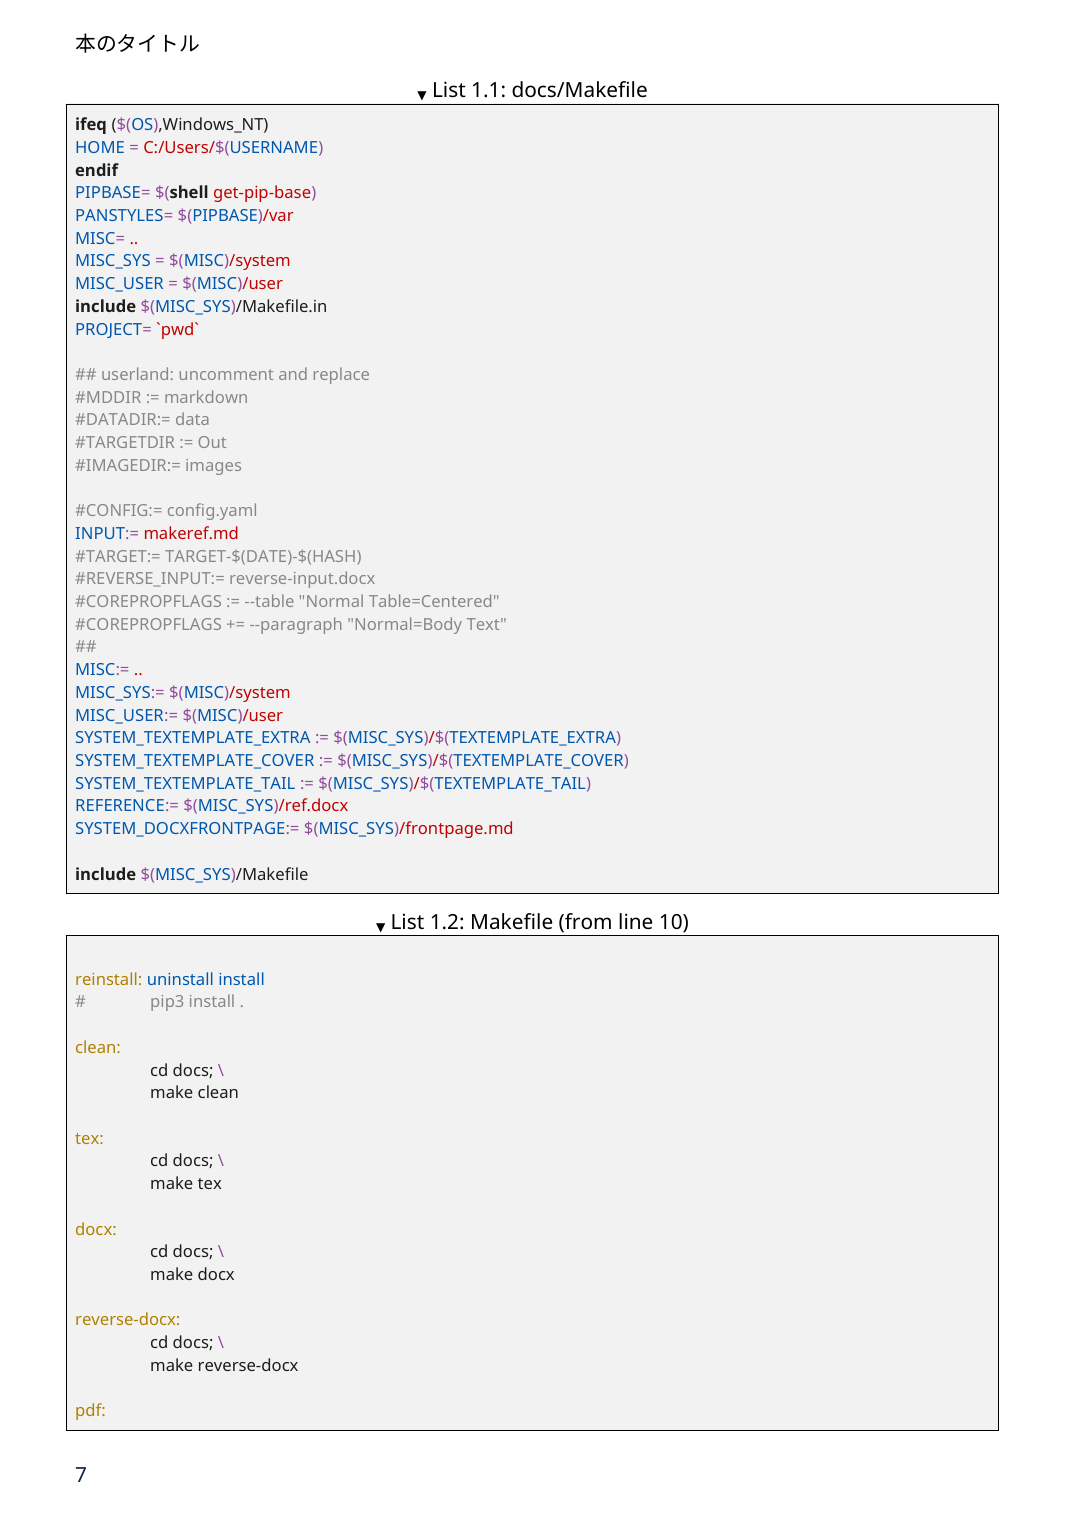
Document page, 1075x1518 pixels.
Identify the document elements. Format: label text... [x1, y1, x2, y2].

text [67, 936, 998, 1430]
text ▼ List 1.1: docs/Makefile [75, 75, 990, 103]
text ifeq ($(OS),Windows_NT) HOME = C:/Users/$(USERNAME) endif PIPBASE= $(shell get-pip-base) PANSTYLES= $(PIPBASE)/var MISC= .. MISC_SYS = $(MISC)/system MISC_USER = $(MISC)/user include $(MISC_SYS)/Makefile.in PROJECT= `pwd` ## userland: uncomment and replace #MDDIR := markdown #DATADIR:= data #TARGETDIR := Out #IMAGEDIR:= images #CONFIG:= config.yaml INPUT:= makeref.md #TARGET:= TARGET-$(DATE)-$(HASH) #REVERSE_INPUT:= reverse-input.docx #COREPROPFLAGS := --table "Normal Table=Centered" #COREPROPFLAGS += --paragraph "Normal=Body Text" ## MISC:= .. MISC_SYS:= $(MISC)/system MISC_USER:= $(MISC)/user SYSTEM_TEXTEMPLATE_EXTRA := $(MISC_SYS)/$(TEXTEMPLATE_EXTRA) SYSTEM_TEXTEMPLATE_COVER := $(MISC_SYS)/$(TEXTEMPLATE_COVER) SYSTEM_TEXTEMPLATE_TAIL := $(MISC_SYS)/$(TEXTEMPLATE_TAIL) REFERENCE:= $(MISC_SYS)/ref.docx SYSTEM_DOCXFRONTPAGE:= $(MISC_SYS)/frontpage.md include $(MISC_SYS)/Makefile [67, 105, 998, 893]
text ▼ List 1.2: Makefile (from line 10) [75, 907, 990, 935]
